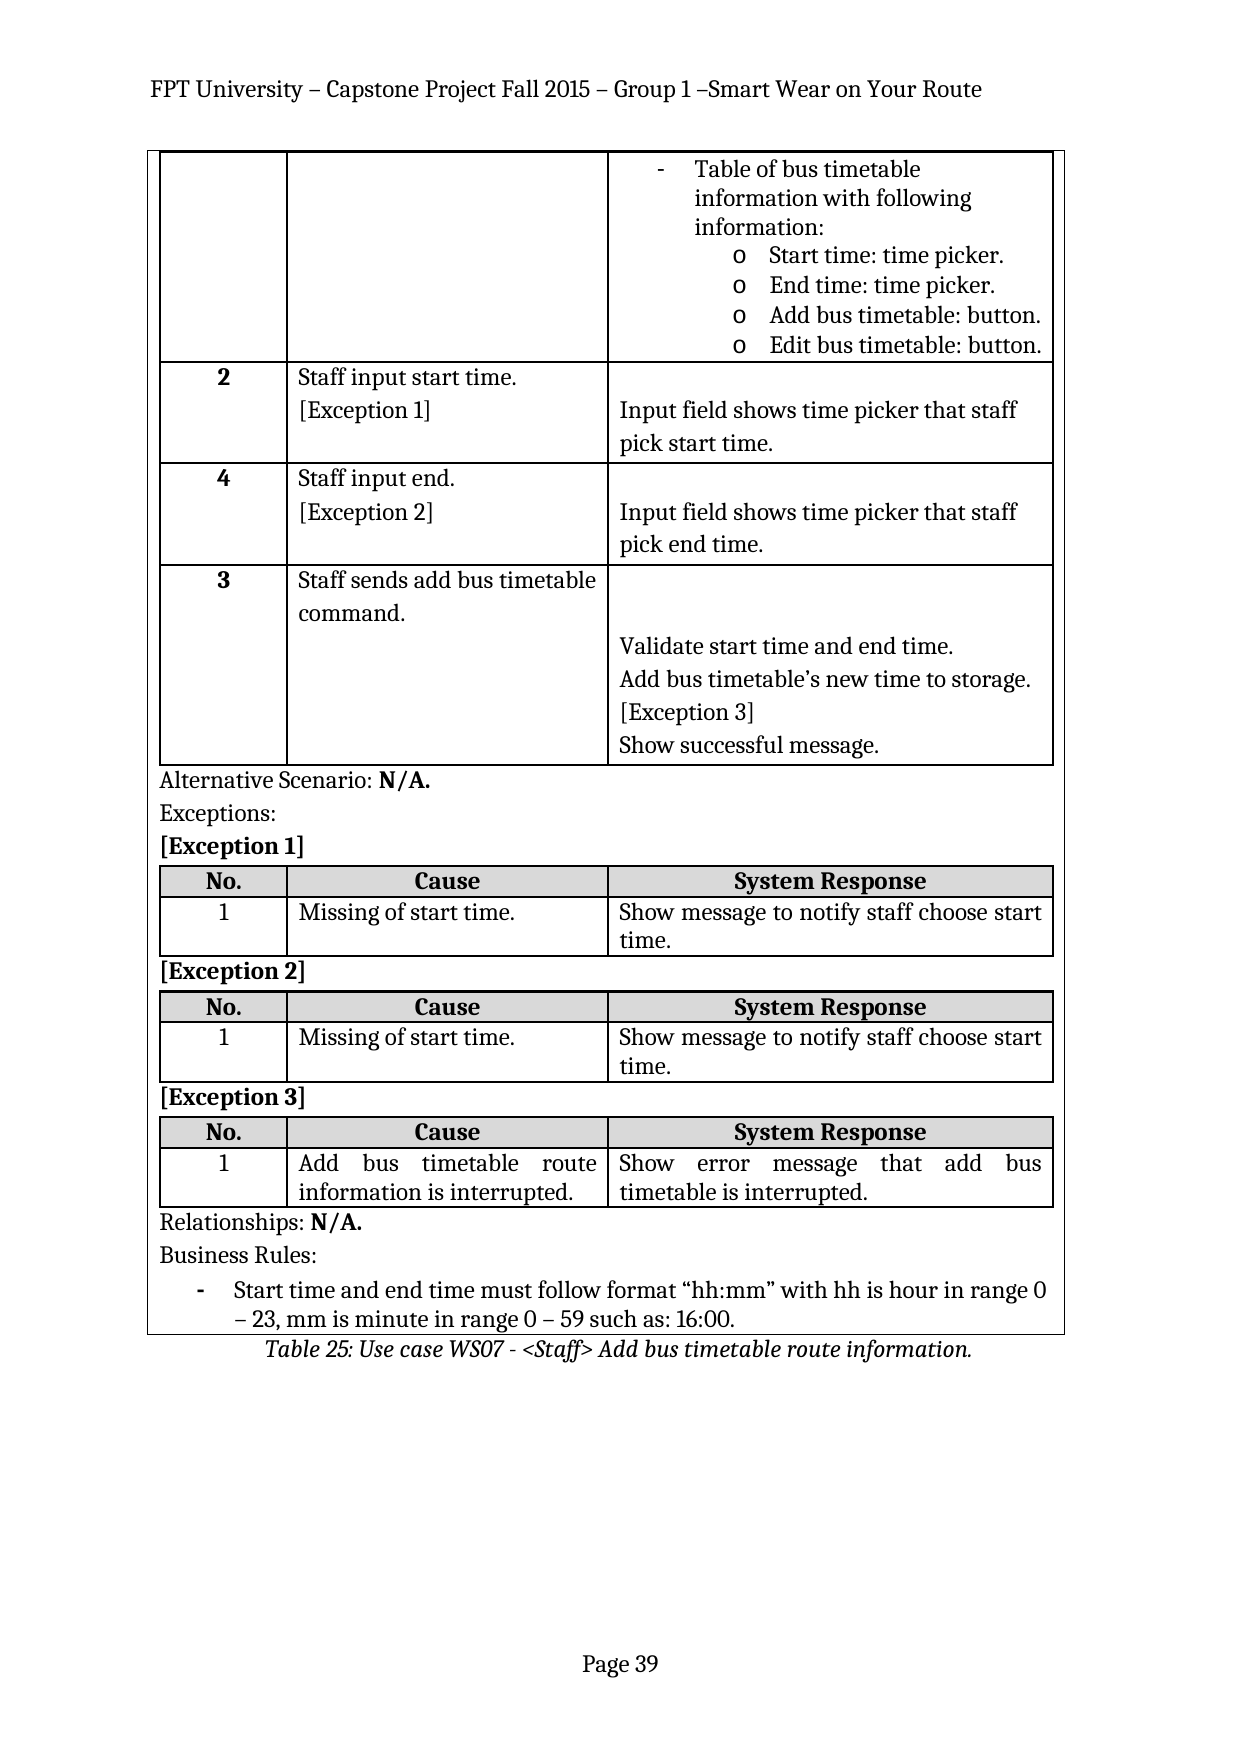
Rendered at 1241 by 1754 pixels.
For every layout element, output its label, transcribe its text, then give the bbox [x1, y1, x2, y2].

text Table 25: Use case WS07 - <Staff> Add bus timetable route information. [150, 1335, 1090, 1363]
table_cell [148, 151, 1064, 1334]
